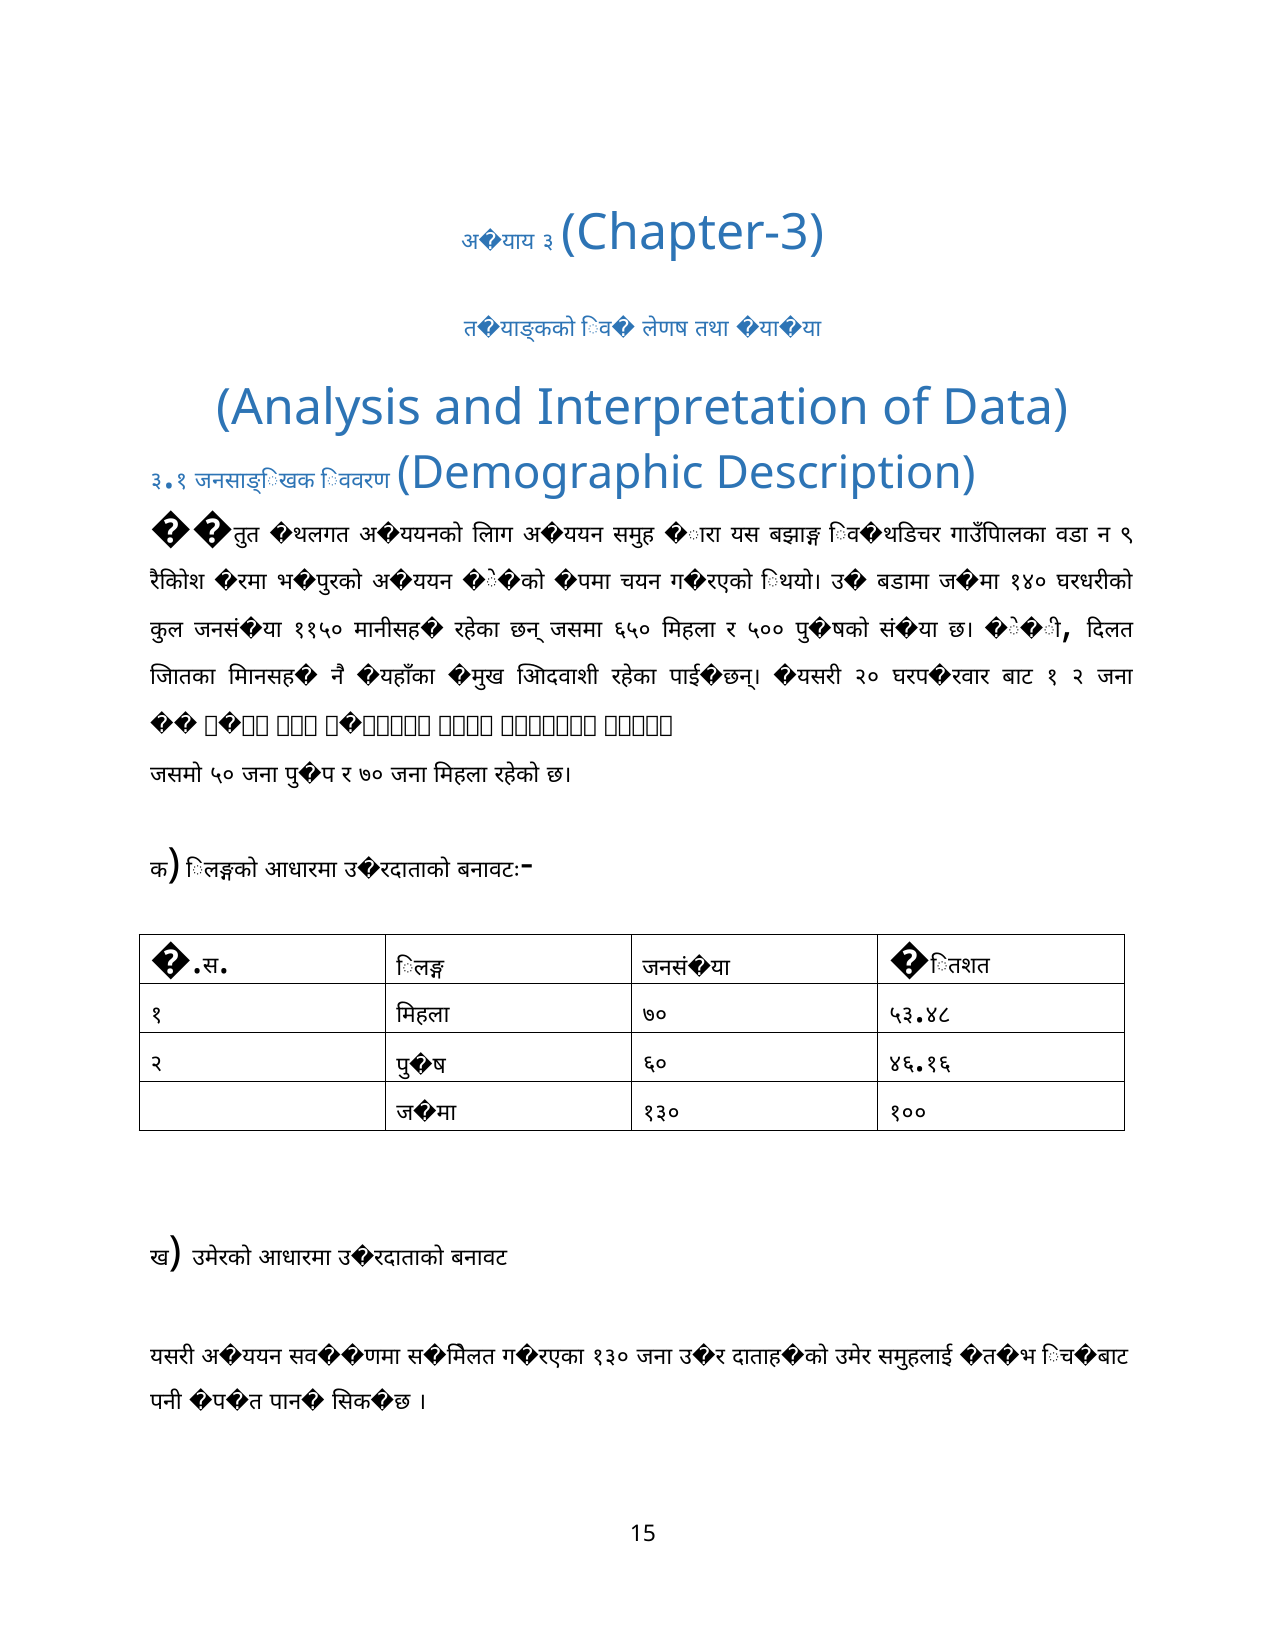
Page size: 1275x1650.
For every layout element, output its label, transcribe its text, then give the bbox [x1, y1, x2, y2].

table_cell ६० [632, 1033, 877, 1081]
text ख) उमेरको आधारमा उ�रदाताको बनावट [150, 1227, 1135, 1275]
table_cell ७० [632, 984, 877, 1032]
table_header �ितशत [878, 935, 1124, 983]
text जसमो ५० जना पु�प र ७० जना मिहला रहेको छ। [150, 742, 1135, 792]
table_cell १ [140, 984, 385, 1032]
table_cell मिहला [386, 984, 631, 1032]
table_cell २ [140, 1033, 385, 1081]
table_cell ज�मा [386, 1082, 631, 1130]
text ३.१ जनसाङ्िखक िववरण (Demographic Description) [150, 444, 1135, 499]
table_cell १३० [632, 1082, 877, 1130]
text (Analysis and Interpretation of Data) [150, 378, 1135, 436]
table_header �.स. [140, 935, 385, 983]
text अ�याय ३ (Chapter-3) [150, 203, 1135, 261]
table_cell [140, 1082, 385, 1130]
table_header िलङ्ग [386, 935, 631, 983]
text ��तुत �थलगत अ�ययनको लािग अ�ययन समुह �ारा यस बझाङ्ग िव�थडिचर गाउँपािलका वडा न ९ रैकोिश �रमा भ�पुरको अ�ययन �े�को �पमा चयन ग�रएको िथयो। उ� बडामा ज�मा १४० घरधरीको कुल जनसं�या ११५० मानीसह� रहेका छन् जसमा ६५० मिहला र ५०० पु�षको सं�या छ। �े�ी, दिलत जाितका मािनसह� नै �यहाँका �मुख आिदवाशी रहेका पाई�छन्। �यसरी २० घरप�रवार बाट १ २ जना �ितिनिध�व ह�ने गरी अ�ययनको आधार बनाईएको िथयो। [150, 504, 1133, 742]
table_cell ५३.४८ [878, 984, 1124, 1032]
text त�याङ्कको िव� लेणष तथा �या�या [150, 291, 1135, 348]
table_cell १०० [878, 1082, 1124, 1130]
table_cell पु�ष [386, 1033, 631, 1081]
table_header जनसं�या [632, 935, 877, 983]
text यसरी अ�ययन सव��णमा स�मेिलत ग�रएका १३० जना उ�र दाताह�को उमेर समुहलाई �त�भ िच�बाट पनी �प�त पान� सिक�छ । [150, 1328, 1135, 1419]
text क) िलङ्गको आधारमा उ�रदाताको बनावटः- [150, 838, 1135, 888]
text 15 [150, 1523, 1135, 1546]
table_cell ४६.१६ [878, 1033, 1124, 1081]
